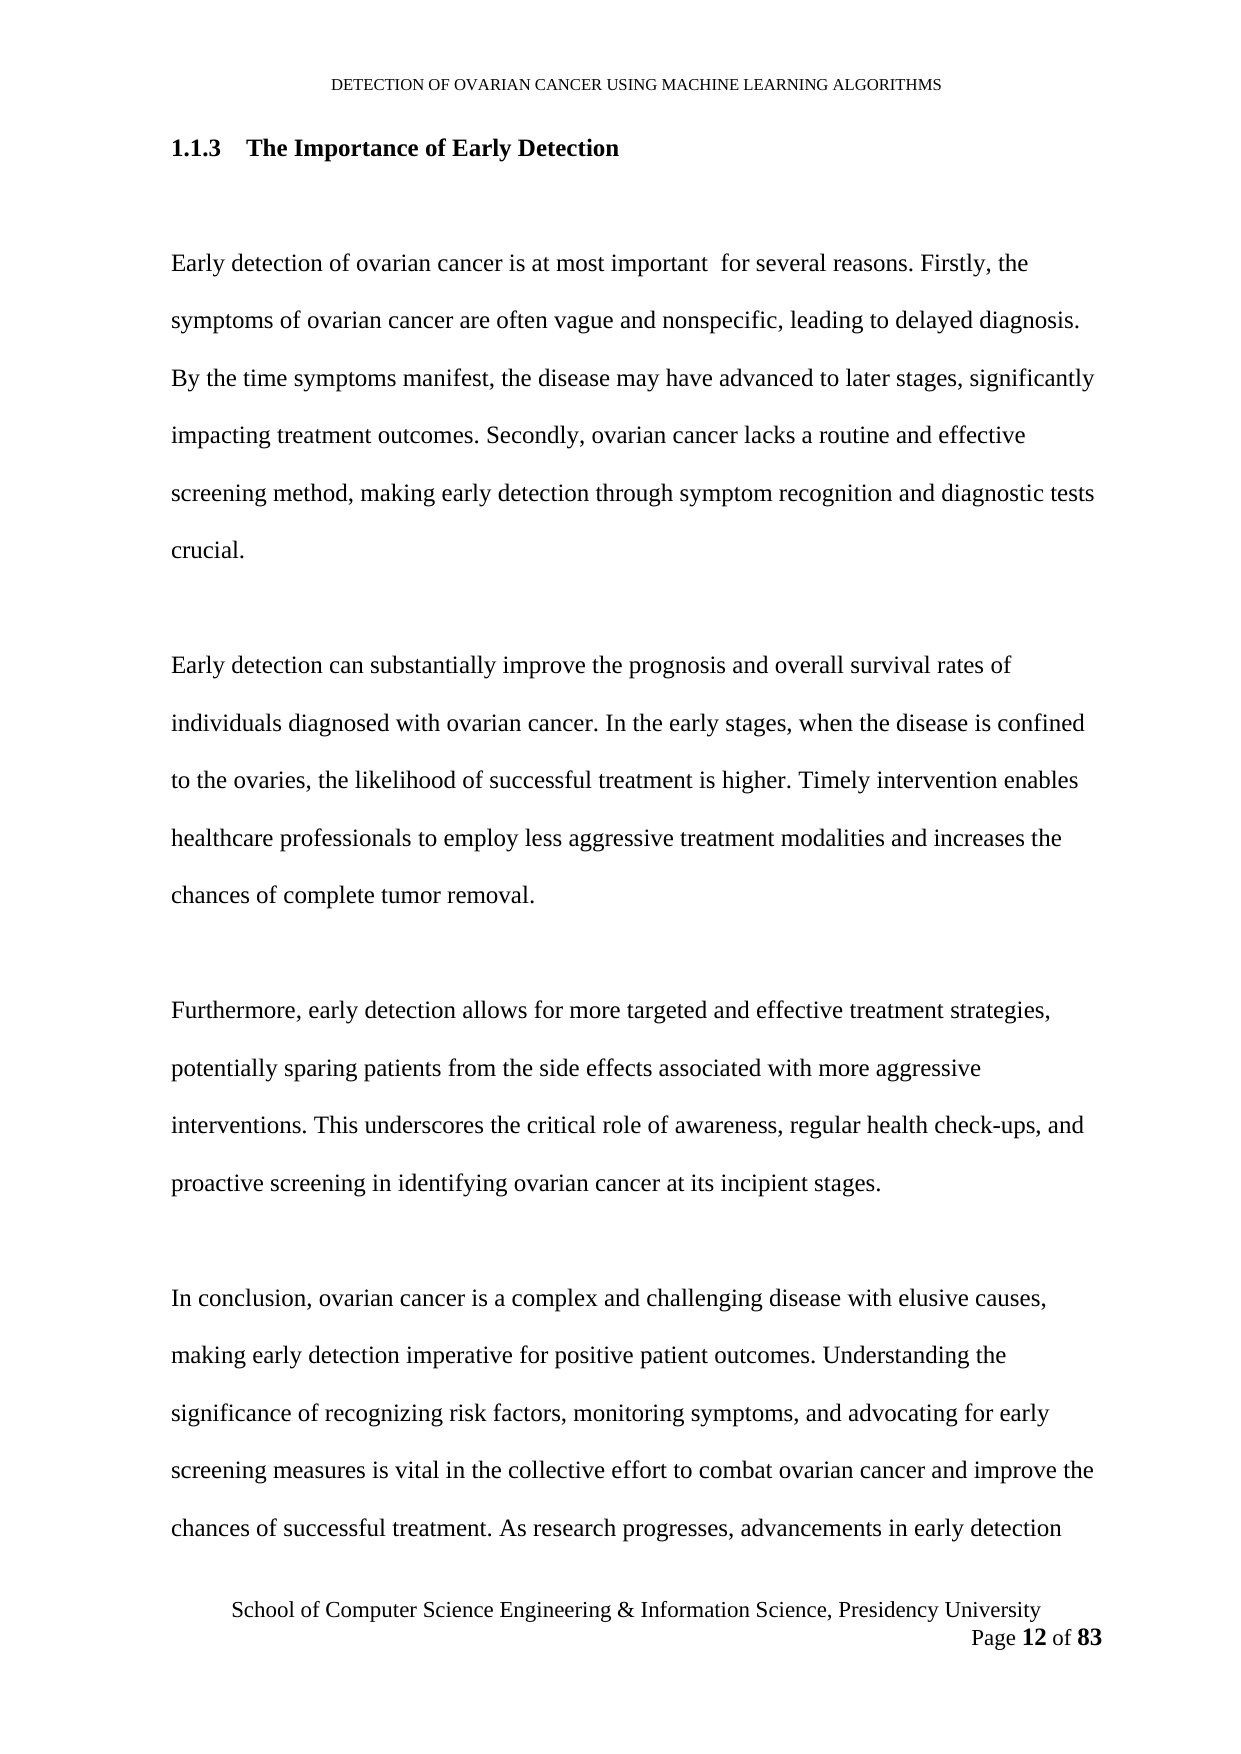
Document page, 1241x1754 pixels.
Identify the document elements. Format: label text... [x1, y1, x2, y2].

text Furthermore, early detection allows for more targeted and effective treatment strategies, potentially sparing patients from the side effects associated with more aggressive interventions. This underscores the critical role of awareness, regular health check-ups, and proactive screening in identifying ovarian cancer at its incipient stages. [171, 995, 1102, 1197]
list The Importance of Early Detection [171, 133, 1102, 162]
text Early detection of ovarian cancer is at most important for several reasons. Firstly, the symptoms of ovarian cancer are often vague and nonspecific, leading to delayed diagnosis. By the time symptoms manifest, the disease may have advanced to later stages, significantly impacting treatment outcomes. Secondly, ovarian cancer lacks a routine and effective screening method, making early detection through symptom recognition and diagnostic tests crucial. [171, 248, 1102, 564]
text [171, 1283, 1102, 1542]
text Early detection can substantially improve the prognosis and overall survival rates of individuals diagnosed with ovarian cancer. In the early stages, when the disease is confined to the ovaries, the likelihood of successful treatment is higher. Timely intervention enables healthcare professionals to employ less aggressive treatment modalities and increases the chances of complete tumor removal. [171, 650, 1102, 909]
